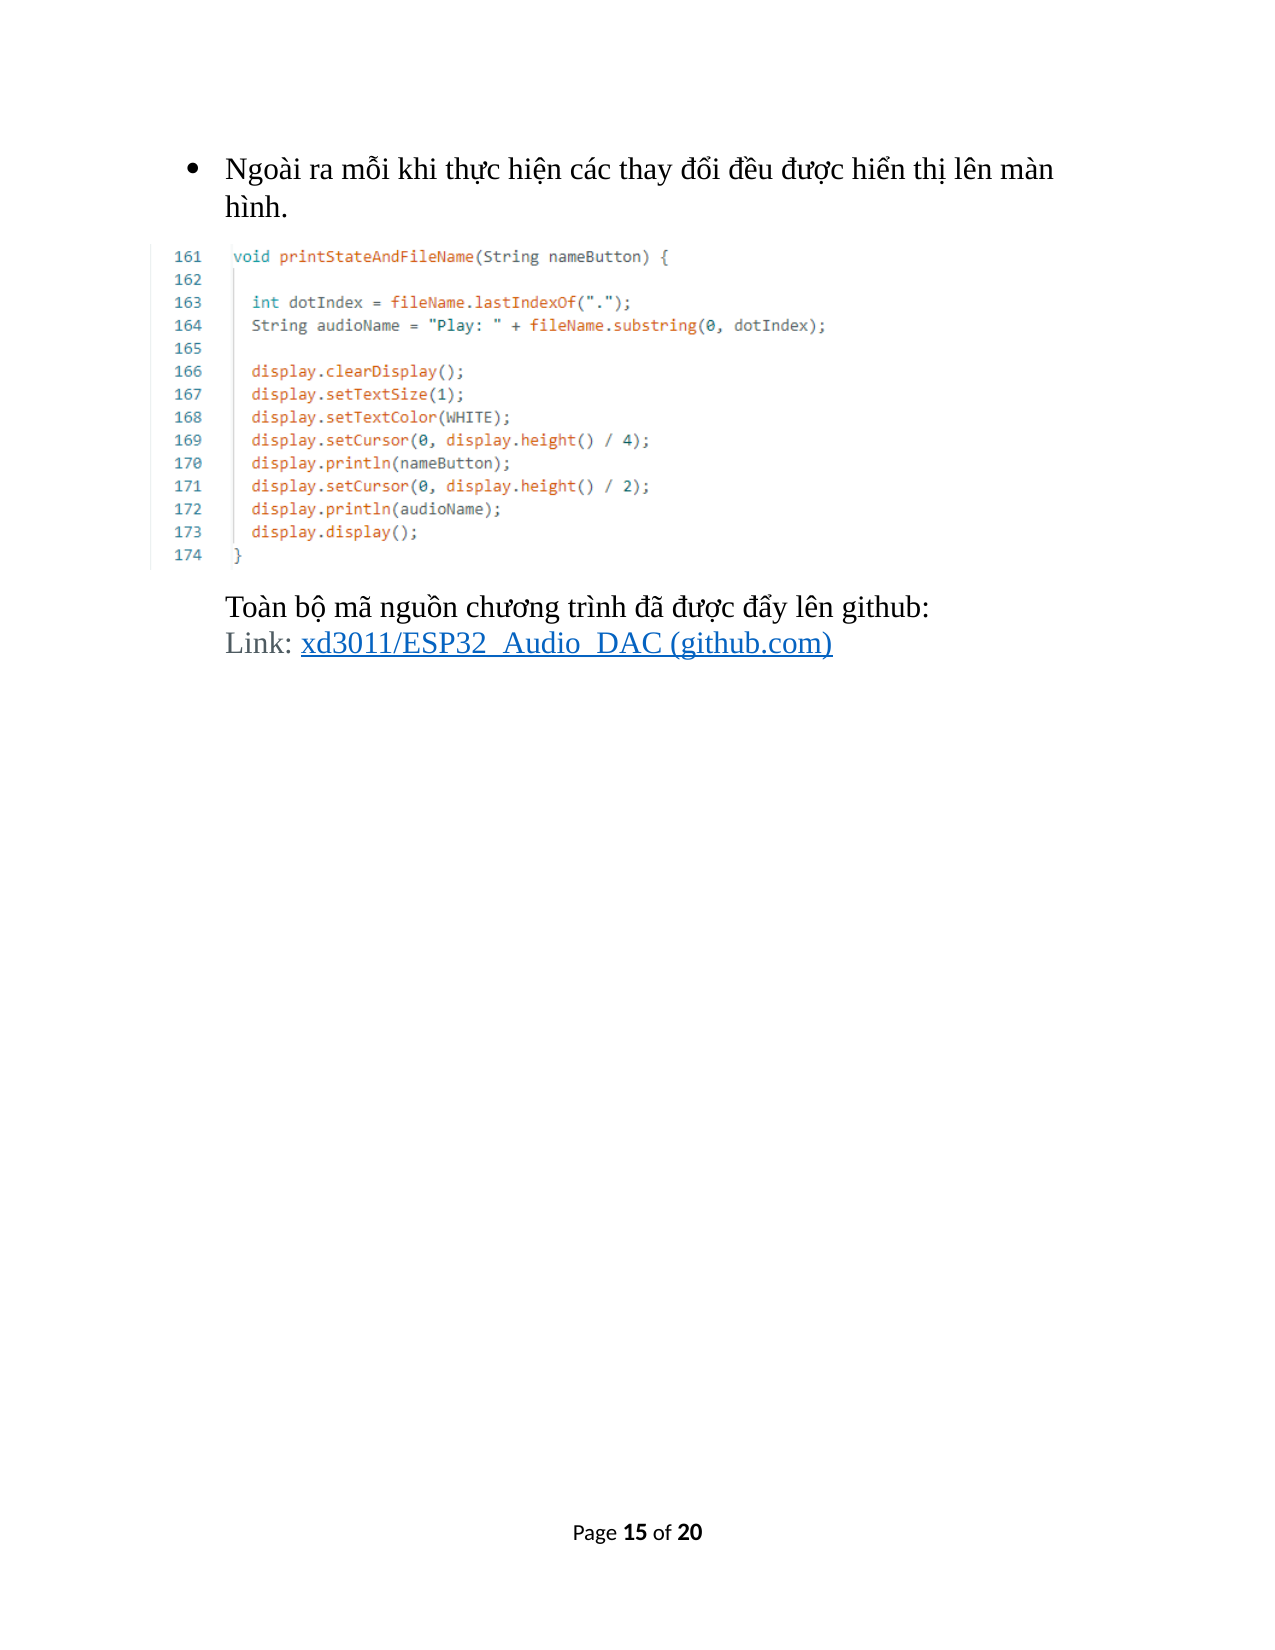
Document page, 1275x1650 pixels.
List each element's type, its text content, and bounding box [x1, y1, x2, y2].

picture [150, 244, 1125, 570]
text Toàn bộ mã nguồn chương trình đã được đẩy lên github: [150, 588, 1125, 624]
list Ngoài ra mỗi khi thực hiện các thay đổi đều được hiển thị lên màn hình. [187, 150, 1125, 225]
text Link: xd3011/ESP32_Audio_DAC (github.com) [150, 624, 1125, 660]
